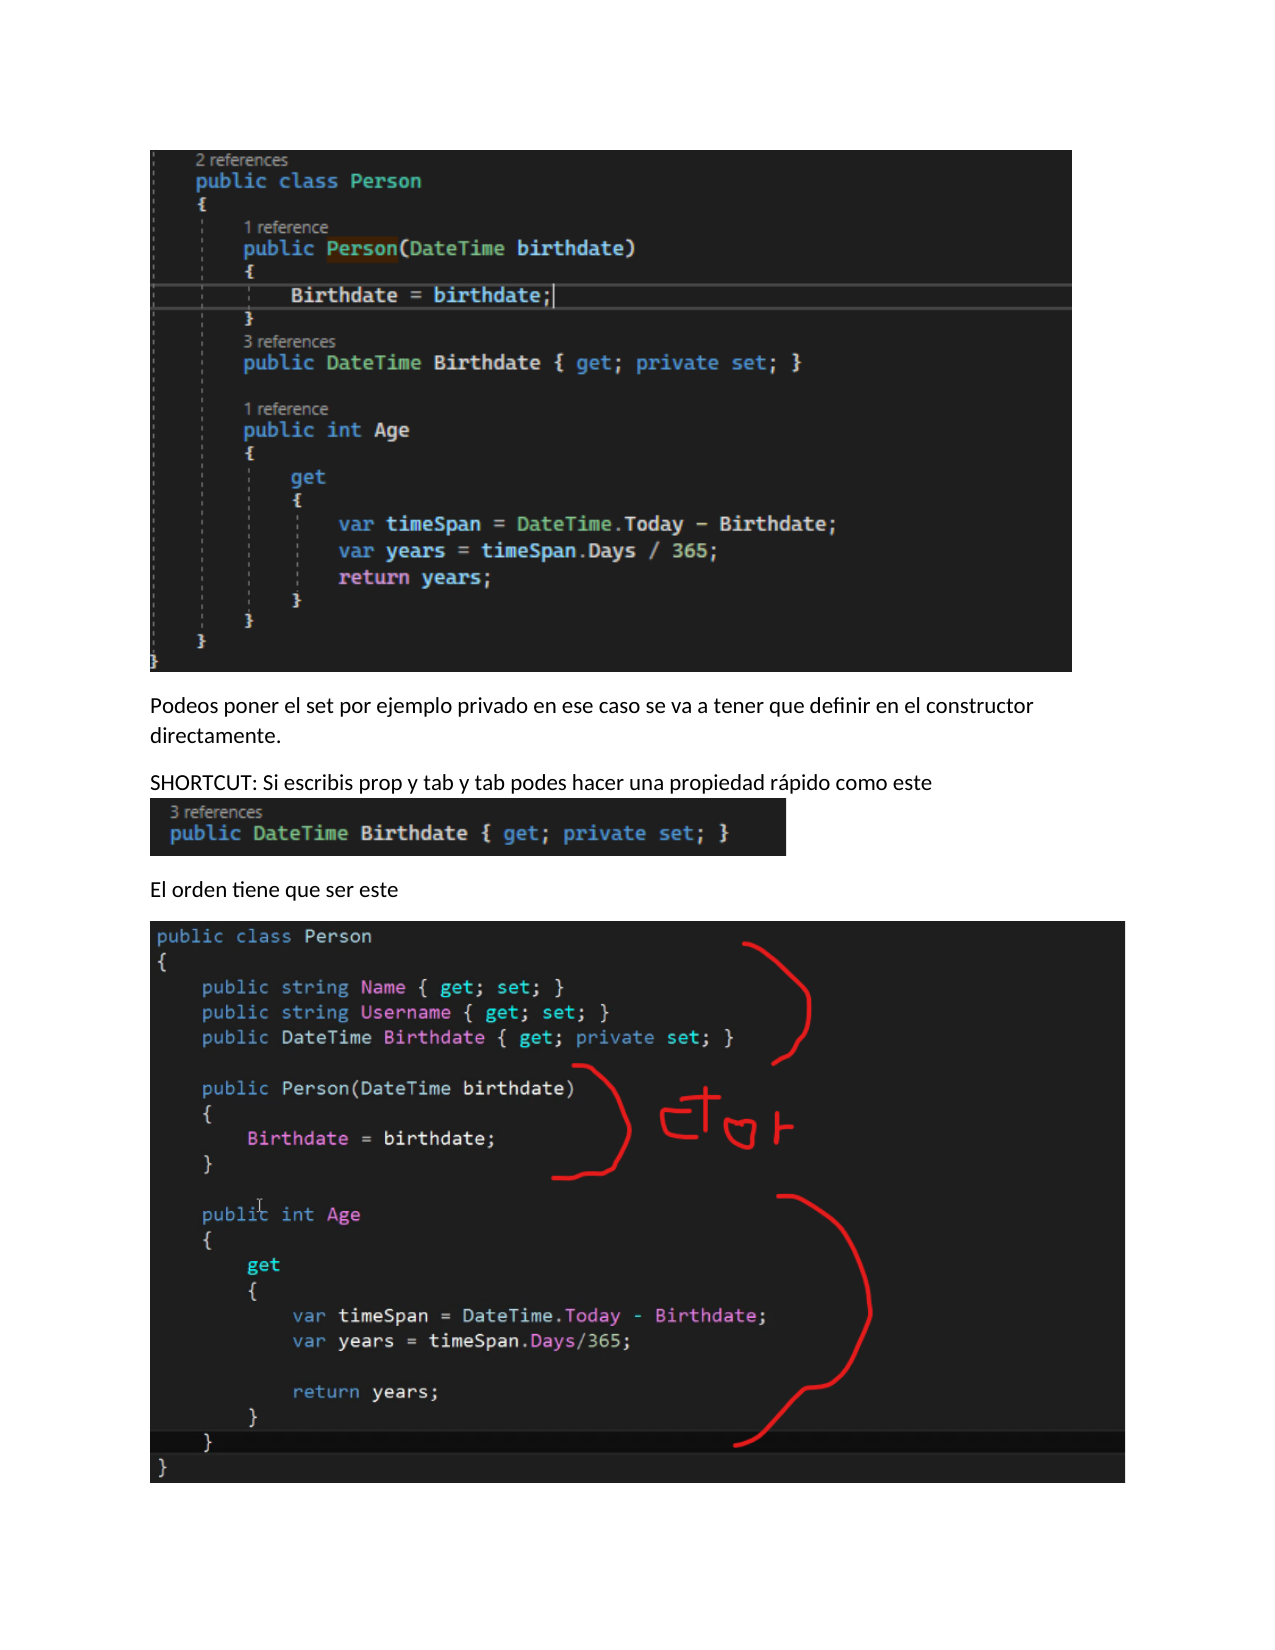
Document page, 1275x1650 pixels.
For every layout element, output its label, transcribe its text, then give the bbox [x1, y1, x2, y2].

picture [150, 921, 1125, 1483]
text Podeos poner el set por ejemplo privado en ese caso se va a tener que definir en el constructor directamente. [150, 691, 1125, 749]
picture [150, 150, 1072, 672]
text El orden tiene que ser este [150, 875, 1125, 903]
picture [150, 798, 787, 856]
